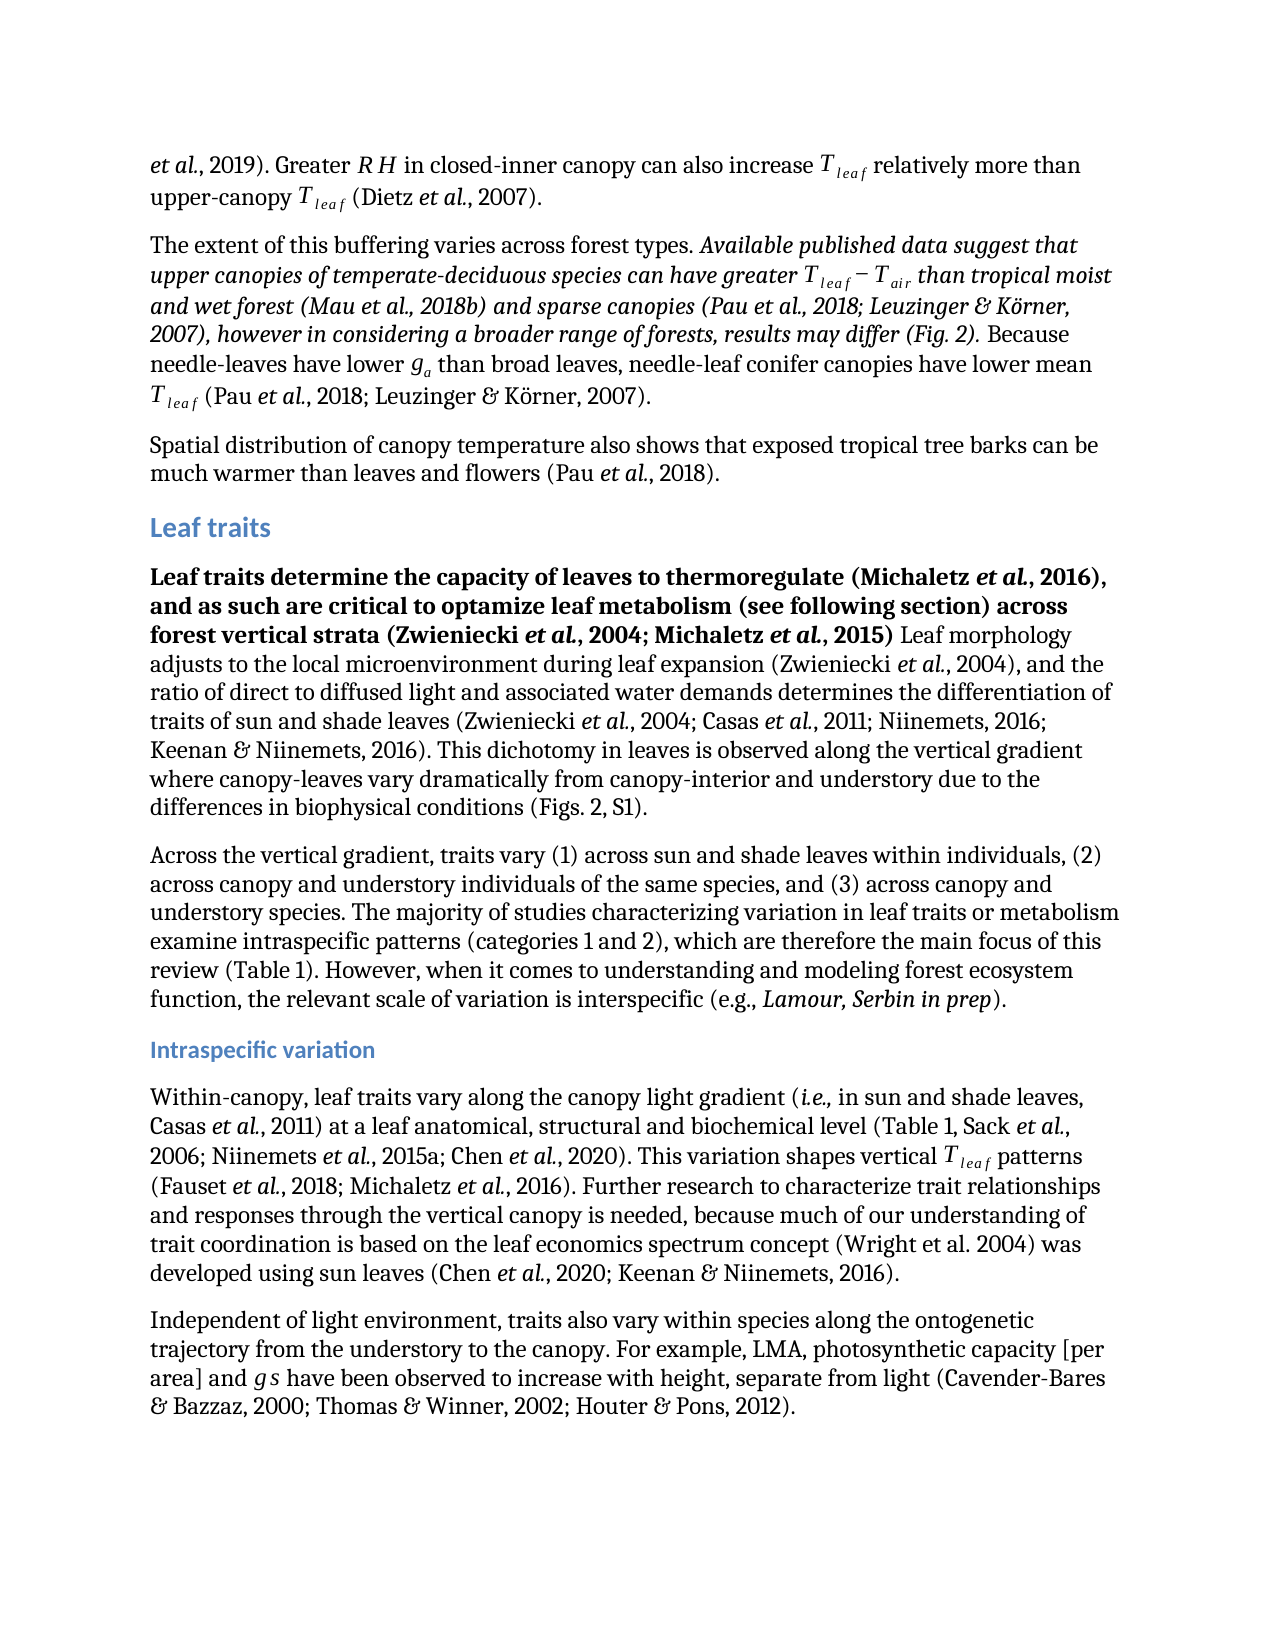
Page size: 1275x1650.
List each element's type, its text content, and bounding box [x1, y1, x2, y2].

text Spatial distribution of canopy temperature also shows that exposed tropical tree barks can be much warmer than leaves and flowers (Pau et al., 2018). [150, 431, 1125, 488]
subtitle Leaf traits [150, 509, 1125, 544]
text Leaf traits determine the capacity of leaves to thermoregulate (Michaletz et al., 2016), and as such are critical to optamize leaf metabolism (see following section) across forest vertical strata (Zwieniecki et al., 2004; Michaletz et al., 2015) Leaf morphology adjusts to the local microenvironment during leaf expansion (Zwieniecki et al., 2004), and the ratio of direct to diffused light and associated water demands determines the differentiation of traits of sun and shade leaves (Zwieniecki et al., 2004; Casas et al., 2011; Niinemets, 2016; Keenan & Niinemets, 2016). This dichotomy in leaves is observed along the vertical gradient where canopy-leaves vary dramatically from canopy-interior and understory due to the differences in biophysical conditions (Figs. 2, S1). [150, 563, 1125, 822]
text Across the vertical gradient, traits vary (1) across sun and shade leaves within individuals, (2) across canopy and understory individuals of the same species, and (3) across canopy and understory species. The majority of studies characterizing variation in leaf traits or metabolism examine intraspecific patterns (categories 1 and 2), which are therefore the main focus of this review (Table 1). However, when it comes to understanding and modeling forest ecosystem function, the relevant scale of variation is interspecific (e.g., Lamour, Serbin in prep). [150, 841, 1125, 1013]
text The extent of this buffering varies across forest types. Available published data suggest that upper canopies of temperate-deciduous species can have greater than tropical moist and wet forest (Mau et al., 2018b) and sparse canopies (Pau et al., 2018; Leuzinger & Körner, 2007), however in considering a broader range of forests, results may differ (Fig. 2). Because needle-leaves have lower than broad leaves, needle-leaf conifer canopies have lower mean (Pau et al., 2018; Leuzinger & Körner, 2007). [150, 231, 1125, 412]
text Within-canopy, leaf traits vary along the canopy light gradient (i.e., in sun and shade leaves, Casas et al., 2011) at a leaf anatomical, structural and biochemical level (Table 1, Sack et al., 2006; Niinemets et al., 2015a; Chen et al., 2020). This variation shapes vertical patterns (Fauset et al., 2018; Michaletz et al., 2016). Further research to characterize trait relationships and responses through the vertical canopy is needed, because much of our understanding of trait coordination is based on the leaf economics spectrum concept (Wright et al. 2004) was developed using sun leaves (Chen et al., 2020; Keenan & Niinemets, 2016). [150, 1083, 1125, 1287]
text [150, 150, 1125, 213]
subtitle Intraspecific variation [150, 1034, 1125, 1064]
text Independent of light environment, traits also vary within species along the ontogenetic trajectory from the understory to the canopy. For example, LMA, photosynthetic capacity [per area] and have been observed to increase with height, separate from light (Cavender-Bares & Bazzaz, 2000; Thomas & Winner, 2002; Houter & Pons, 2012). [150, 1306, 1125, 1421]
